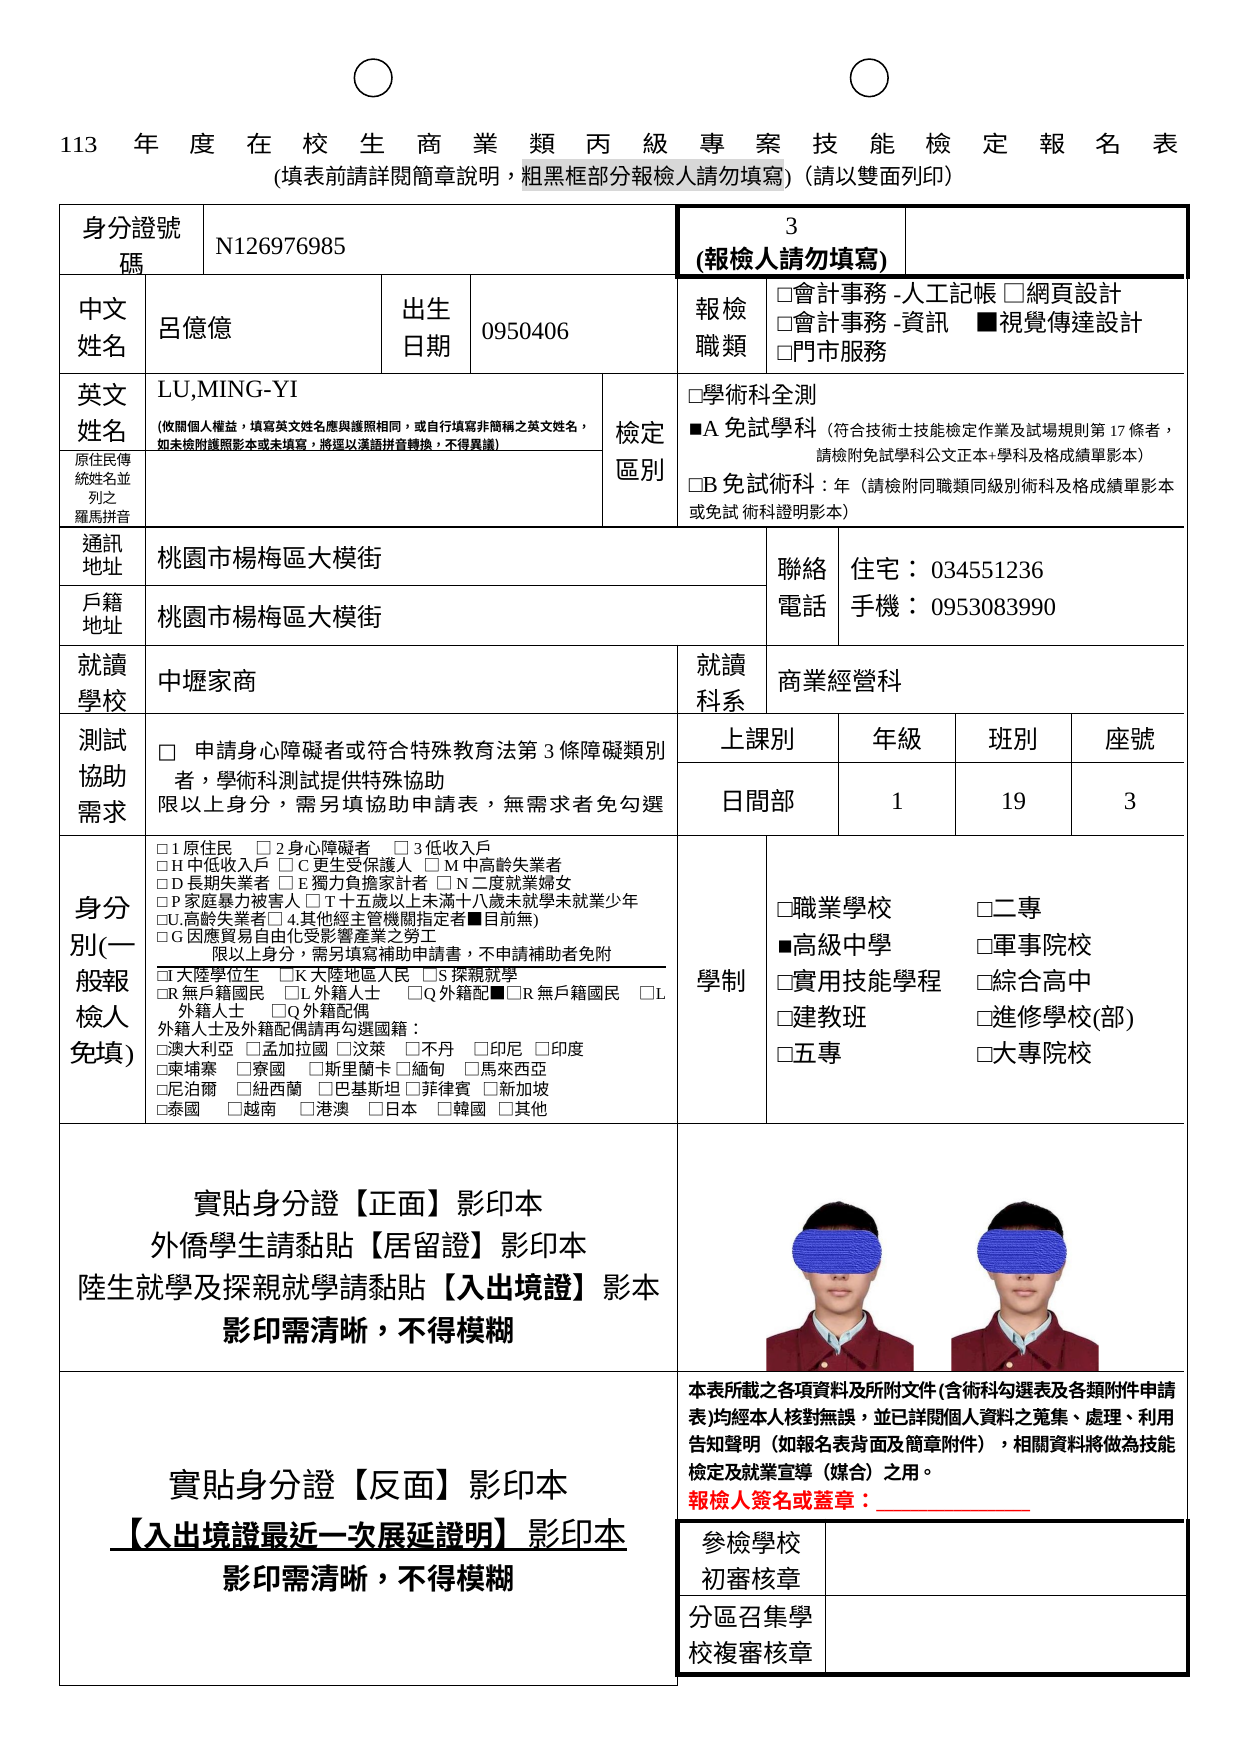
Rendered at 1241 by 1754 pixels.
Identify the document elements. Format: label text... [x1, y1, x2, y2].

table_cell 中壢家商 [146, 646, 677, 713]
table_header 身分證號碼 [60, 205, 203, 274]
table_cell 通訊 地址 [60, 528, 145, 585]
table_cell 檢定區別 [603, 374, 677, 526]
table_cell [825, 1677, 1188, 1685]
table_cell 戶籍 地址 [60, 586, 145, 644]
table_cell 桃園市楊梅區大模街 [146, 528, 766, 585]
table_cell [678, 1677, 825, 1685]
table_cell 實貼身分證【反面】影印本 【入出境證最近一次展延證明】影印本 影印需清晰，不得模糊 [60, 1372, 677, 1685]
text (填表前請詳閱簡章說明，粗黑框部分報檢人請勿填寫)（請以雙面列印） [59, 159, 522, 191]
table_cell 年級 [839, 714, 955, 762]
table_cell [826, 1596, 1186, 1672]
table_cell 住宅： 034551236 手機： 0953083990 [839, 526, 1187, 644]
table_header N126976985 [204, 205, 675, 274]
table_cell 就讀 學校 [60, 646, 145, 713]
picture [951, 1190, 1099, 1371]
table_cell 聯絡 電話 [767, 528, 838, 644]
table_cell 分區召集學校複審核章 [680, 1596, 825, 1672]
table_cell 0950406 [471, 275, 677, 373]
table_cell 英文 姓名 [60, 374, 145, 449]
table_cell 日間部 [678, 763, 838, 835]
table_cell 本表所載之各項資料及所附文件(含術科勾選表及各類附件申請表)均經本人核對無誤，並已詳閱個人資料之蒐集、處理、利用告知聲明（如報名表背面及簡章附件），相關資料將做為技能檢定及就業宣導（媒合）之用。 報檢人簽名或蓋章：__________________ [678, 1371, 1187, 1518]
text 113年度在校生商業類丙級專案技能檢定報名表 [59, 126, 1181, 159]
table_header 3 (報檢人請勿填寫) [680, 208, 905, 274]
table_cell 19 [956, 763, 1071, 835]
table_cell 原住民傳統姓名並列之 羅馬拼音 [60, 451, 145, 526]
table_cell [146, 451, 602, 526]
table_cell 1 [839, 763, 955, 835]
table_cell 實貼身分證【正面】影印本 外僑學生請黏貼【居留證】影印本 陸生就學及探親就學請黏貼【入出境證】影本 影印需清晰，不得模糊 [60, 1124, 677, 1371]
picture [766, 1190, 914, 1371]
table_header [906, 208, 1186, 274]
table_cell 身分別(一般報 檢人 免填) [60, 836, 145, 1123]
table_cell 學制 [678, 836, 766, 1123]
table_cell 班別 [956, 714, 1071, 762]
table_cell 就讀 科系 [678, 646, 766, 713]
table_cell □ 1原住民 □ 2身心障礙者 □ 3低收入戶 □ H中低收入戶 □ C更生受保護人 □ M中高齡失業者 □ D長期失業者 □ E獨力負擔家計者 □ N二度就業婦女 □ P家庭暴力被害人 □ T十五歲以上未滿十八歲未就學未就業少年 □U.高齡失業者□ 4.其他經主管機關指定者■目前無) □ G因應貿易自由化受影響產業之勞工 限以上身分，需另填寫補助申請書，不申請補助者免附 □I大陸學位生 □K大陸地區人民 □S探親就學 □R無戶籍國民 □L外籍人士 □Q外籍配■□R無戶籍國民 □L外籍人士 □Q外籍配偶 外籍人士及外籍配偶請再勾選國籍： □澳大利亞 □孟加拉國 □汶萊 □不丹 □印尼 □印度 □柬埔寨 □寮國 □斯里蘭卡 □緬甸 □馬來西亞 □尼泊爾 □紐西蘭 □巴基斯坦 □菲律賓 □新加坡 □泰國 □越南 □港澳 □日本 □韓國 □其他 [146, 836, 677, 1123]
table_cell 上課別 [678, 714, 838, 762]
table_cell 測試協助需求 [60, 714, 145, 835]
table_cell □職業學校 □二專 ■高級中學 □軍事院校 □實用技能學程 □綜合高中 □建教班 □進修學校(部) □五專 □大專院校 [767, 835, 1187, 1123]
table_cell 桃園市楊梅區大模街 [146, 586, 766, 644]
table_cell LU,MING-YI (攸關個人權益，填寫英文姓名應與護照相同，或自行填寫非簡稱之英文姓名，如未檢附護照影本或未填寫，將逕以漢語拼音轉換，不得異議) [146, 374, 602, 449]
table_cell 出生日期 [382, 275, 470, 373]
table_cell 呂億億 [146, 275, 381, 373]
table_cell 中文姓名 [60, 275, 145, 373]
table_cell □學術科全測 ■A免試學科（符合技術士技能檢定作業及試場規則第17條者，請檢附免試學科公文正本+學科及格成績單影本） □B免試術科：年（請檢附同職類同級別術科及格成績單影本或免試 術科證明影本） [678, 373, 1187, 526]
table_cell 座號 [1072, 713, 1187, 762]
table_cell 報檢 職類 [678, 279, 766, 373]
table_cell 參檢學校 初審核章 [680, 1523, 825, 1595]
table_cell 商業經營科 [767, 645, 1187, 713]
table_cell [678, 1123, 1187, 1371]
table_cell □會計事務 -人工記帳 □網頁設計 □會計事務 -資訊 ■視覺傳達設計 □門市服務 [767, 274, 1187, 373]
text (填表前請詳閱簡章說明，粗黑框部分報檢人請勿填寫)（請以雙面列印） [784, 159, 1181, 191]
table_cell 3 [1072, 762, 1187, 835]
table_cell 申請身心障礙者或符合特殊教育法第3條障礙類別者，學術科測試提供特殊協助 限以上身分，需另填協助申請表，無需求者免勾選 [146, 714, 677, 835]
table_cell [826, 1519, 1186, 1595]
